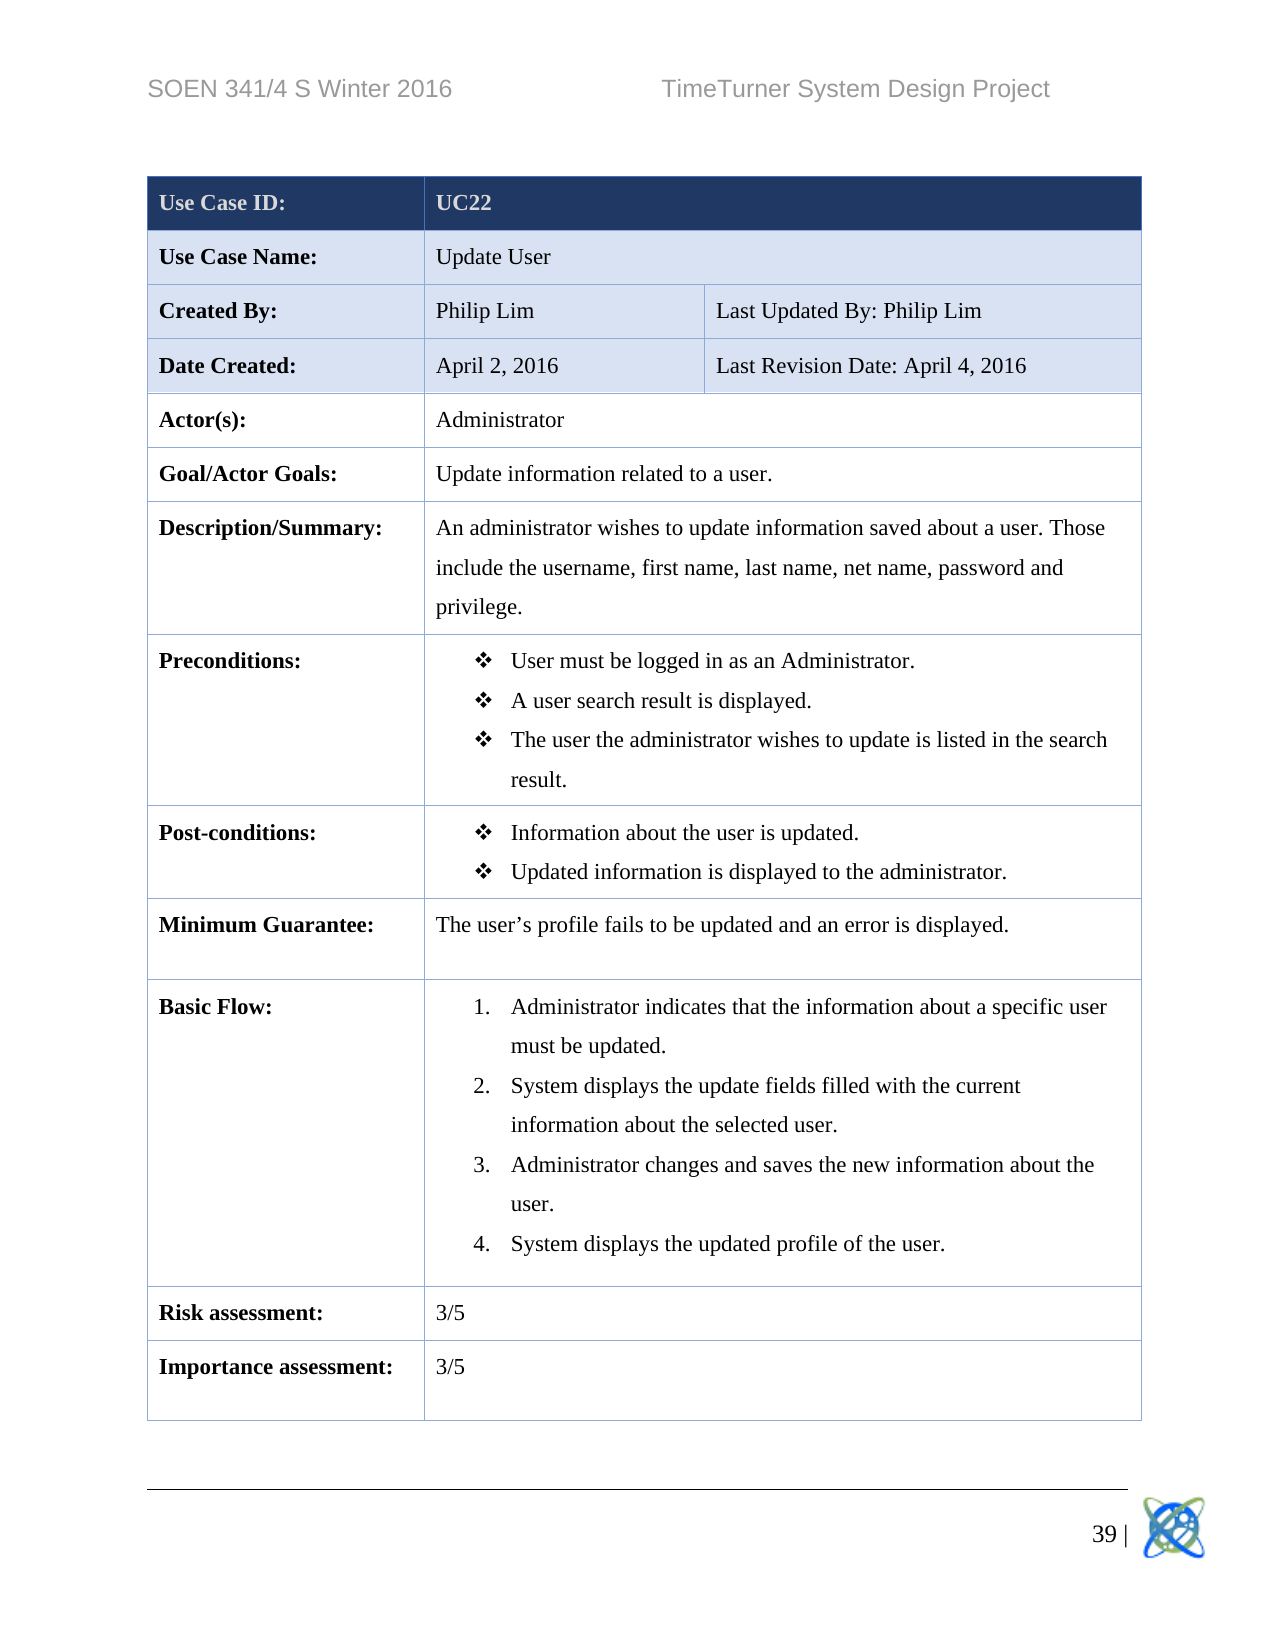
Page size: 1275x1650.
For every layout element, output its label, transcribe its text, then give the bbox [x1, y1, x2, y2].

table_cell Update information related to a user. [425, 448, 1141, 501]
picture [1123, 1490, 1224, 1566]
table_cell Risk assessment: [148, 1287, 424, 1340]
table_cell Date Created: [148, 339, 424, 392]
table_cell Update User [425, 231, 1141, 284]
table_cell Post-conditions: [148, 806, 424, 898]
table_cell Administrator [425, 394, 1141, 447]
table_cell 3/5 [425, 1287, 1141, 1340]
table_cell Importance assessment: [148, 1341, 424, 1420]
table_cell Use Case Name: [148, 231, 424, 284]
table_cell Information about the user is updated. Updated information is displayed to the administrator. [425, 806, 1141, 898]
table_cell Goal/Actor Goals: [148, 448, 424, 501]
table_cell Description/Summary: [148, 502, 424, 634]
table_cell 3/5 [425, 1341, 1141, 1420]
table_cell Created By: [148, 285, 424, 338]
table_cell Administrator indicates that the information about a specific user must be updated. System displays the update fields filled with the current information about the selected user. Administrator changes and saves the new information about the user. System displays the updated profile of the user. [425, 980, 1141, 1286]
table_cell Last Updated By: Philip Lim [705, 285, 1141, 338]
table_header UC22 [425, 177, 1141, 230]
table_cell April 2, 2016 [425, 339, 704, 392]
table_header Use Case ID: [148, 177, 424, 230]
table_cell Preconditions: [148, 635, 424, 805]
table_cell An administrator wishes to update information saved about a user. Those include the username, first name, last name, net name, password and privilege. [425, 502, 1141, 634]
table_cell User must be logged in as an Administrator. A user search result is displayed. The user the administrator wishes to update is listed in the search result. [425, 635, 1141, 805]
table_cell Actor(s): [148, 394, 424, 447]
table_cell Philip Lim [425, 285, 704, 338]
table_cell Minimum Guarantee: [148, 899, 424, 979]
table_cell Basic Flow: [148, 980, 424, 1286]
table_cell Last Revision Date: April 4, 2016 [705, 339, 1141, 392]
table_cell The user’s profile fails to be updated and an error is displayed. [425, 899, 1141, 979]
